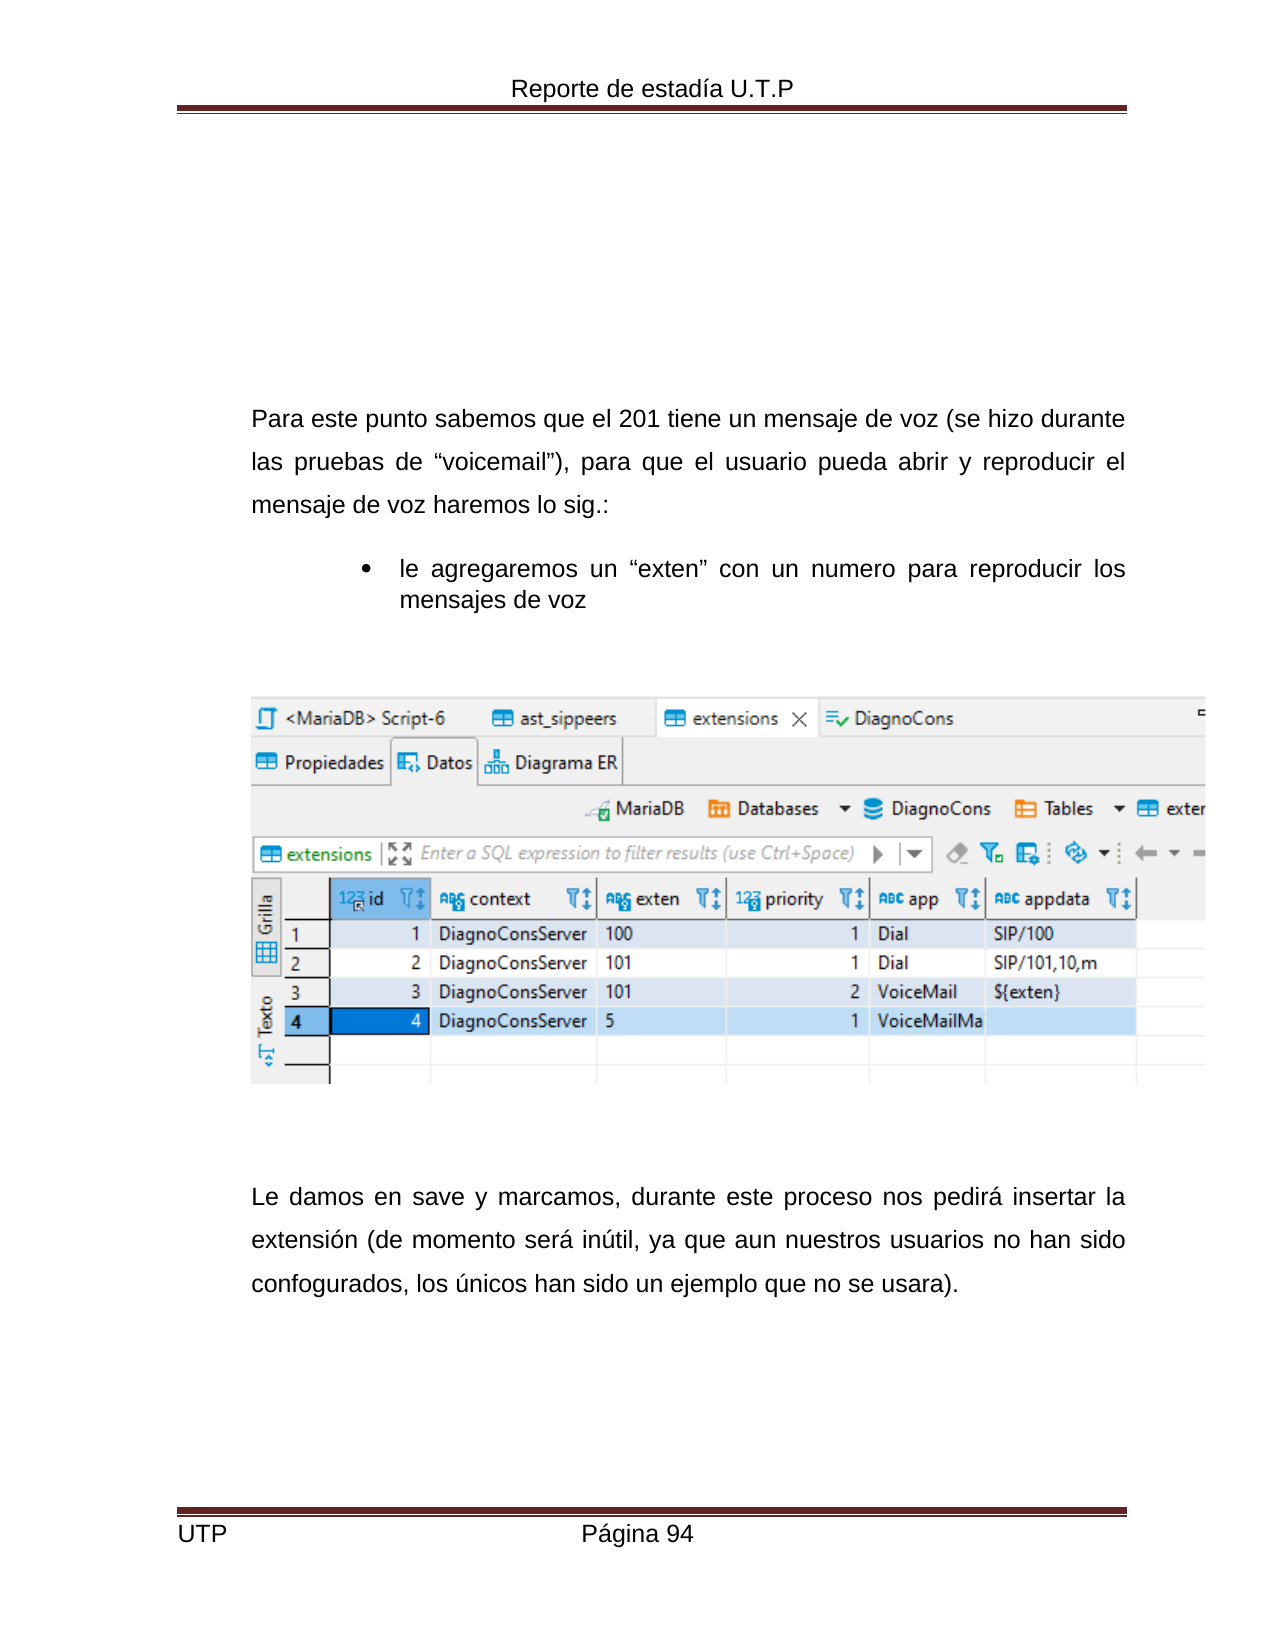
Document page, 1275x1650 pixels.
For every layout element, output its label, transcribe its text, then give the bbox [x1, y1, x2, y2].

picture [251, 696, 1206, 1084]
text Le damos en save y marcamos, durante este proceso nos pedirá insertar la extensión (de momento será inútil, ya que aun nuestros usuarios no han sido confogurados, los únicos han sido un ejemplo que no se usara). [251, 1182, 1127, 1297]
list le agregaremos un “exten” con un numero para reproducir los mensajes de voz [362, 554, 1127, 614]
text Para este punto sabemos que el 201 tiene un mensaje de voz (se hizo durante las pruebas de “voicemail”), para que el usuario pueda abrir y reproducir el mensaje de voz haremos lo sig.: [251, 403, 1127, 518]
